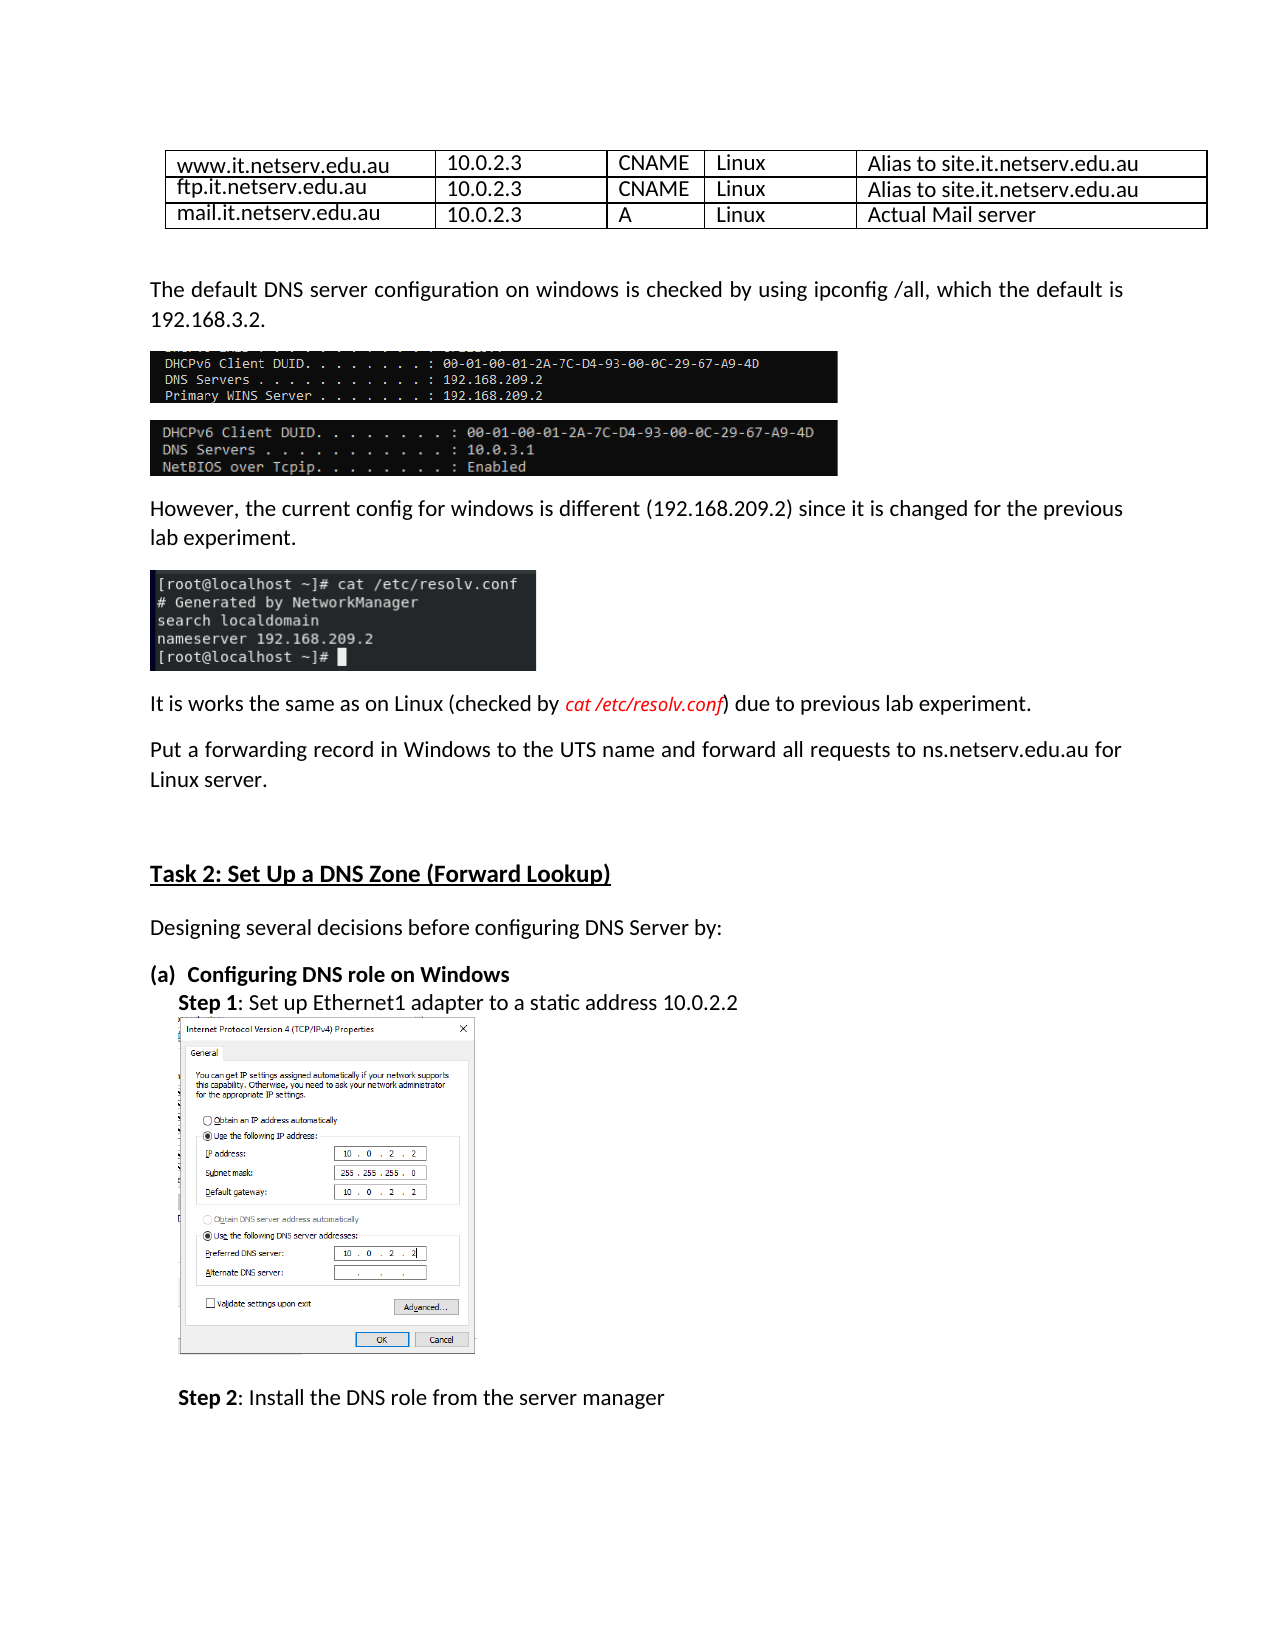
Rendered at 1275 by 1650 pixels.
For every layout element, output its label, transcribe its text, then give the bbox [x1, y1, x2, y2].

text Step 1: Set up Ethernet1 adapter to a static address 10.0.2.2 [178, 988, 1125, 1016]
text Designing several decisions before configuring DNS Server by: [150, 913, 1125, 942]
text However, the current config for windows is different (192.168.209.2) since it is changed for the previous lab experiment. [150, 494, 1125, 552]
table_cell 10.0.2.3 [436, 178, 606, 202]
list Configuring DNS role on Windows [150, 960, 1125, 988]
table_cell mail.it.netserv.edu.au [166, 204, 435, 227]
table_cell CNAME [608, 151, 704, 176]
table_cell CNAME [608, 178, 704, 202]
table_cell Alias to site.it.netserv.edu.au [857, 151, 1206, 176]
table_cell www.it.netserv.edu.au [166, 151, 435, 176]
picture [150, 351, 838, 403]
picture [178, 1016, 477, 1355]
text It is works the same as on Linux (checked by cat /etc/resolv.conf) due to previous lab experiment. [150, 689, 1125, 717]
text Task 2: Set Up a DNS Zone (Forward Lookup) [150, 858, 1125, 888]
table_cell Linux [705, 178, 856, 202]
table_cell Alias to site.it.netserv.edu.au [857, 178, 1206, 202]
text Step 2: Install the DNS role from the server manager [178, 1383, 1125, 1411]
table_cell Linux [705, 151, 856, 176]
table_cell Linux [705, 204, 856, 227]
table_cell 10.0.2.3 [436, 204, 606, 227]
table_cell 10.0.2.3 [436, 151, 606, 176]
table_cell ftp.it.netserv.edu.au [166, 178, 435, 202]
text The default DNS server configuration on windows is checked by using ipconfig /all, which the default is 192.168.3.2. [150, 275, 1125, 333]
table_cell A [608, 204, 704, 227]
picture [150, 420, 838, 476]
text Put a forwarding record in Windows to the UTS name and forward all requests to ns.netserv.edu.au for Linux server. [150, 736, 1125, 793]
picture [150, 570, 537, 671]
table_cell Actual Mail server [857, 204, 1206, 227]
